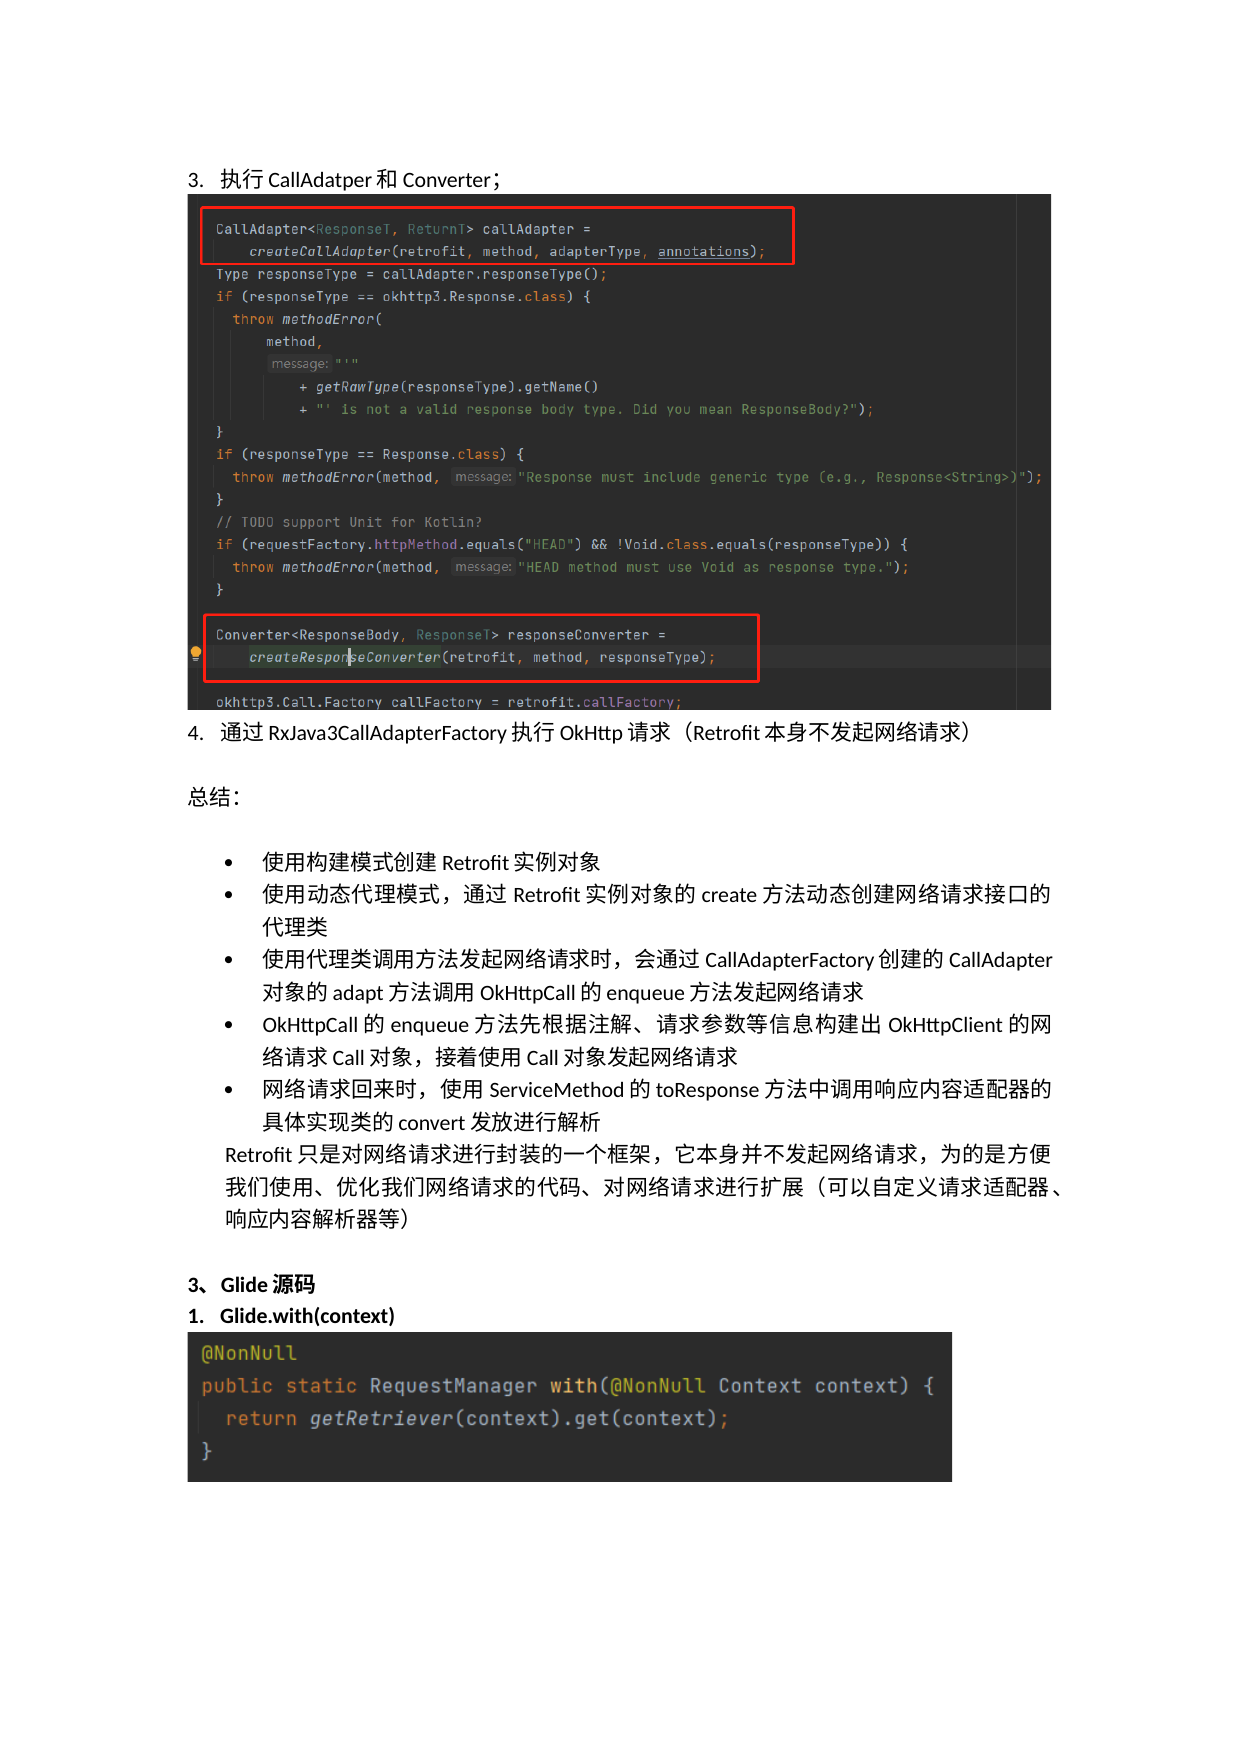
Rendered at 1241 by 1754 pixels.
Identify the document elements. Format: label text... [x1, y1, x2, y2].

list 网络请求回来时，使用ServiceMethod的toResponse方法中调用响应内容适配器的具体实现类的convert发放进行解析 [225, 1072, 1053, 1137]
picture [187, 194, 1052, 710]
list 总结： [187, 779, 1053, 812]
list 使用代理类调用方法发起网络请求时，会通过CallAdapterFactory创建的CallAdapter对象的adapt方法调用OkHttpCall的enqueue方法发起网络请求 [225, 942, 1053, 1007]
list 通过RxJava3CallAdapterFactory执行OkHttp请求（Retrofit本身不发起网络请求） [187, 714, 1053, 747]
list OkHttpCall的enqueue方法先根据注解、请求参数等信息构建出OkHttpClient的网络请求Call对象，接着使用Call对象发起网络请求 [225, 1007, 1053, 1072]
list 使用动态代理模式，通过Retrofit实例对象的create方法动态创建网络请求接口的代理类 [225, 877, 1053, 942]
list Retrofit只是对网络请求进行封装的一个框架，它本身并不发起网络请求，为的是方便我们使用、优化我们网络请求的代码、对网络请求进行扩展（可以自定义请求适配器、响应内容解析器等） [225, 1137, 1053, 1234]
list 执行CallAdatper和Converter； [187, 162, 1053, 194]
list Glide源码 [187, 1267, 1053, 1299]
list 使用构建模式创建Retrofit实例对象 [225, 844, 1053, 877]
list Glide.with(context) [187, 1299, 1053, 1332]
picture [187, 1332, 953, 1482]
